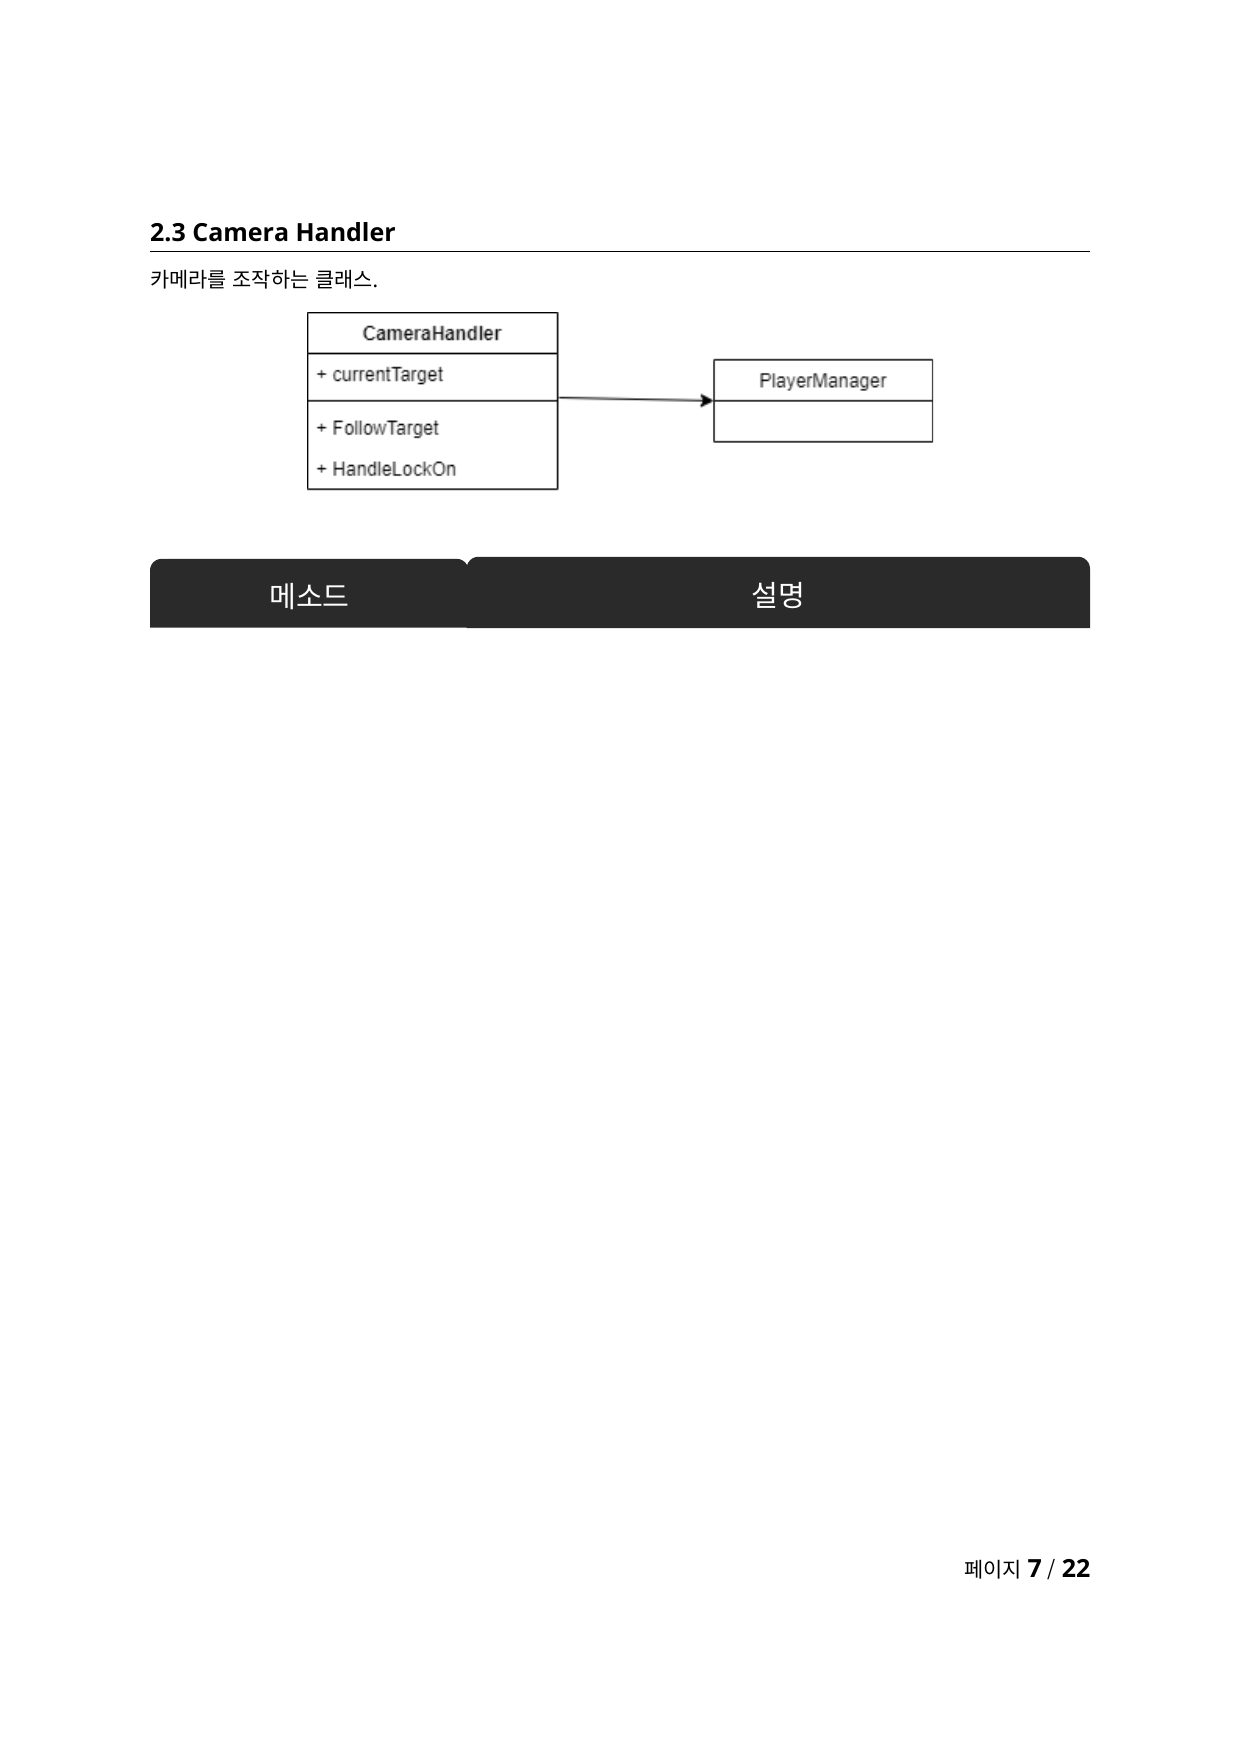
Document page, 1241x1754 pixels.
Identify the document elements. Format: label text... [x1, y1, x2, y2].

picture [307, 312, 934, 495]
subtitle 2.3 Camera Handler [150, 215, 1090, 251]
text 카메라를 조작하는 클래스. [150, 263, 1090, 294]
